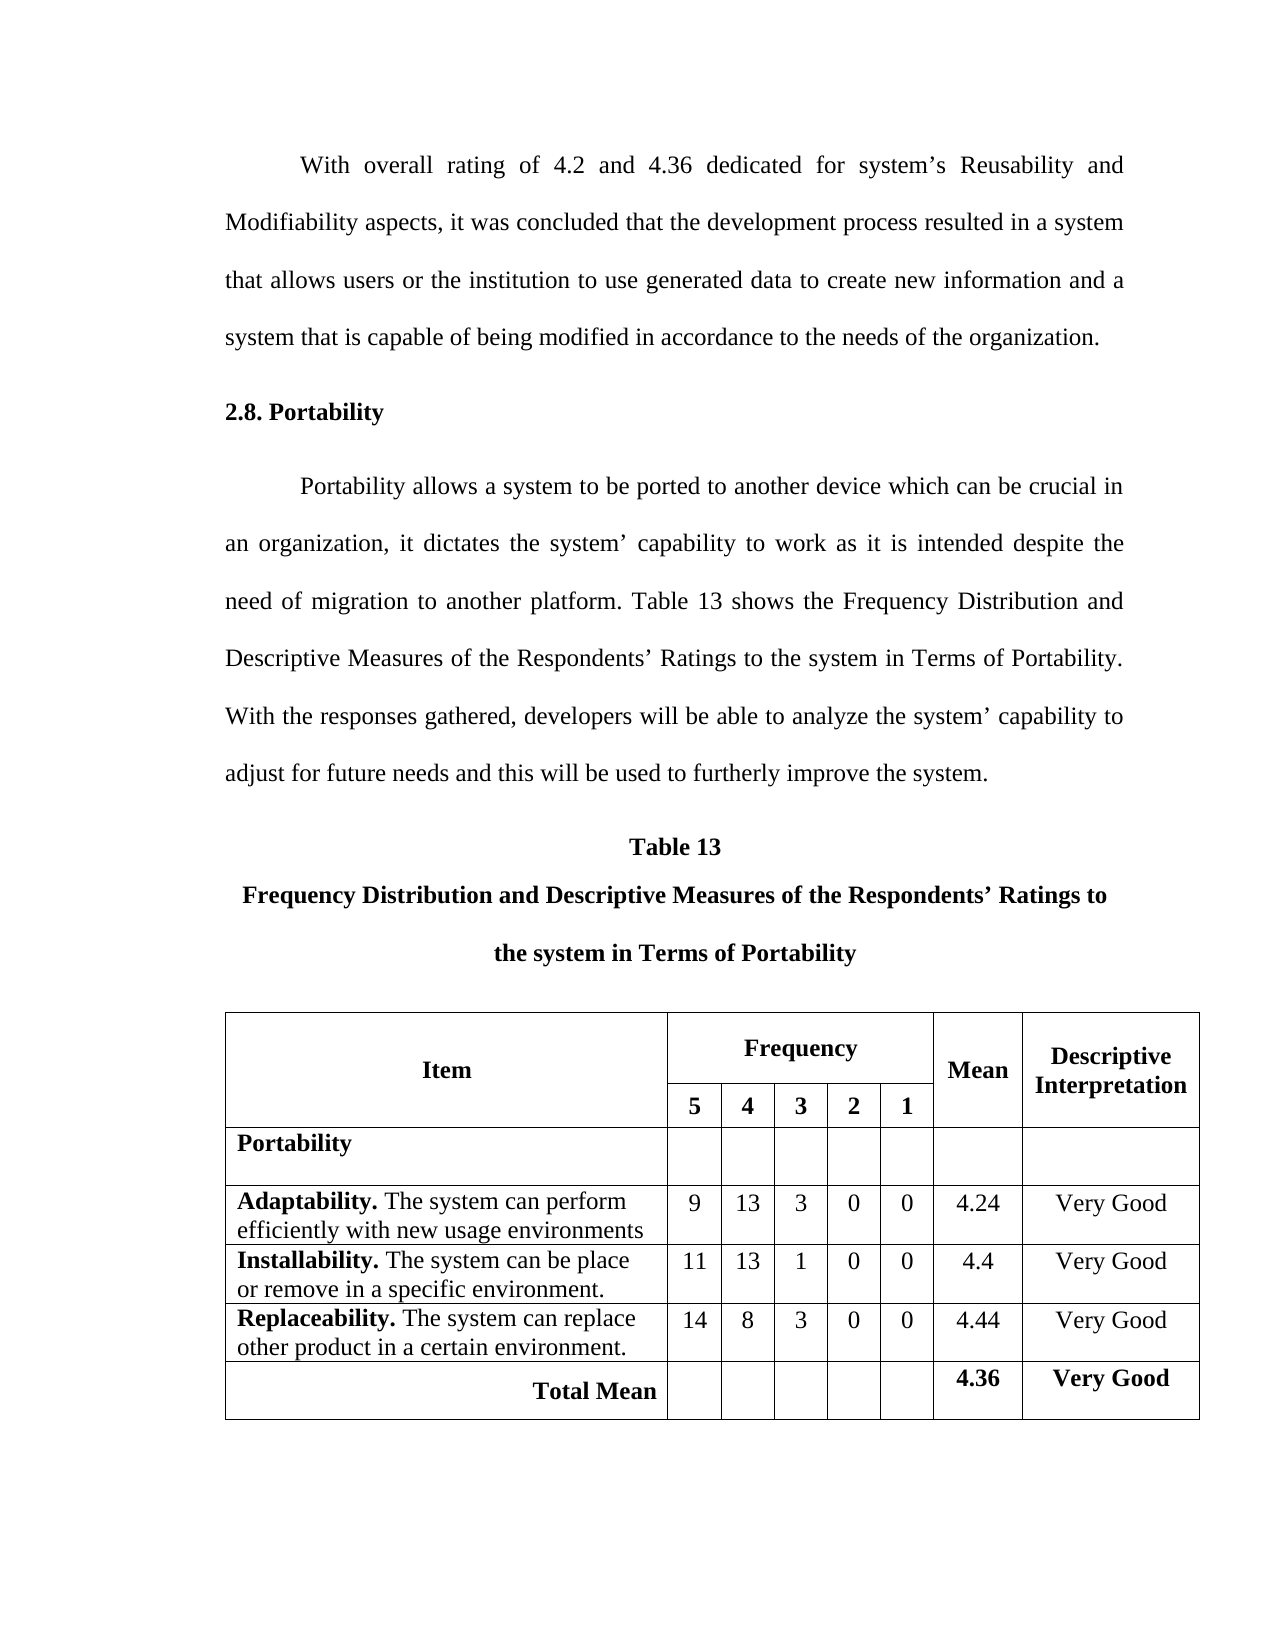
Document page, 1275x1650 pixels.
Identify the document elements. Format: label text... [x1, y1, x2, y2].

table_cell 0 [828, 1186, 880, 1244]
table_cell Very Good [1023, 1362, 1199, 1419]
text Frequency Distribution and Descriptive Measures of the Respondents’ Ratings to the system in Terms of Portability [225, 880, 1125, 966]
table_cell [668, 1128, 721, 1185]
table_cell Very Good [1023, 1304, 1199, 1361]
table_cell 5 [668, 1084, 721, 1127]
table_cell Installability. The system can be place or remove in a specific environment. [226, 1245, 667, 1302]
table_cell 4 [722, 1084, 774, 1127]
table_cell 0 [881, 1245, 933, 1302]
table_cell 4.24 [934, 1186, 1022, 1244]
table_cell 0 [828, 1304, 880, 1361]
table_cell 0 [828, 1245, 880, 1302]
table_cell [775, 1128, 827, 1185]
text With overall rating of 4.2 and 4.36 dedicated for system’s Reusability and Modifiability aspects, it was concluded that the development process resulted in a system that allows users or the institution to use generated data to create new information and a system that is capable of being modified in accordance to the needs of the organization. [225, 150, 1125, 351]
table_cell 14 [668, 1304, 721, 1361]
table_cell Adaptability. The system can perform efficiently with new usage environments [226, 1186, 667, 1244]
table_cell 4.4 [934, 1245, 1022, 1302]
table_header Frequency [668, 1013, 933, 1083]
table_cell 0 [881, 1186, 933, 1244]
table_cell Very Good [1023, 1245, 1199, 1302]
table_cell Very Good [1023, 1186, 1199, 1244]
text 2.8. Portability [225, 397, 1125, 425]
table_header Item [226, 1013, 667, 1127]
table_cell [881, 1128, 933, 1185]
table_cell [828, 1128, 880, 1185]
table_cell 2 [828, 1084, 880, 1127]
text Table 13 [225, 832, 1125, 861]
table_cell 9 [668, 1186, 721, 1244]
table_cell 0 [881, 1304, 933, 1361]
table_cell 1 [881, 1084, 933, 1127]
table_cell [722, 1362, 774, 1419]
table_cell 3 [775, 1304, 827, 1361]
table_cell 13 [722, 1245, 774, 1302]
table_cell [1023, 1128, 1199, 1185]
table_cell [934, 1128, 1022, 1185]
table_cell Total Mean [226, 1362, 667, 1419]
table_cell 3 [775, 1084, 827, 1127]
table_cell Replaceability. The system can replace other product in a certain environment. [226, 1304, 667, 1361]
table_cell 3 [775, 1186, 827, 1244]
table_cell [722, 1128, 774, 1185]
table_cell [668, 1362, 721, 1419]
table_cell Portability [226, 1128, 667, 1185]
table_cell 8 [722, 1304, 774, 1361]
table_cell [881, 1362, 933, 1419]
table_cell 1 [775, 1245, 827, 1302]
table_cell 11 [668, 1245, 721, 1302]
text Portability allows a system to be ported to another device which can be crucial in an organization, it dictates the system’ capability to work as it is intended despite the need of migration to another platform. Table 13 shows the Frequency Distribution and Descriptive Measures of the Respondents’ Ratings to the system in Terms of Portability. With the responses gathered, developers will be able to analyze the system’ capability to adjust for future needs and this will be used to furtherly improve the system. [225, 471, 1125, 787]
table_cell 4.44 [934, 1304, 1022, 1361]
table_cell [775, 1362, 827, 1419]
table_cell [828, 1362, 880, 1419]
table_cell 4.36 [934, 1362, 1022, 1419]
table_cell 13 [722, 1186, 774, 1244]
table_header Descriptive Interpretation [1023, 1013, 1199, 1127]
table_header Mean [934, 1013, 1022, 1127]
